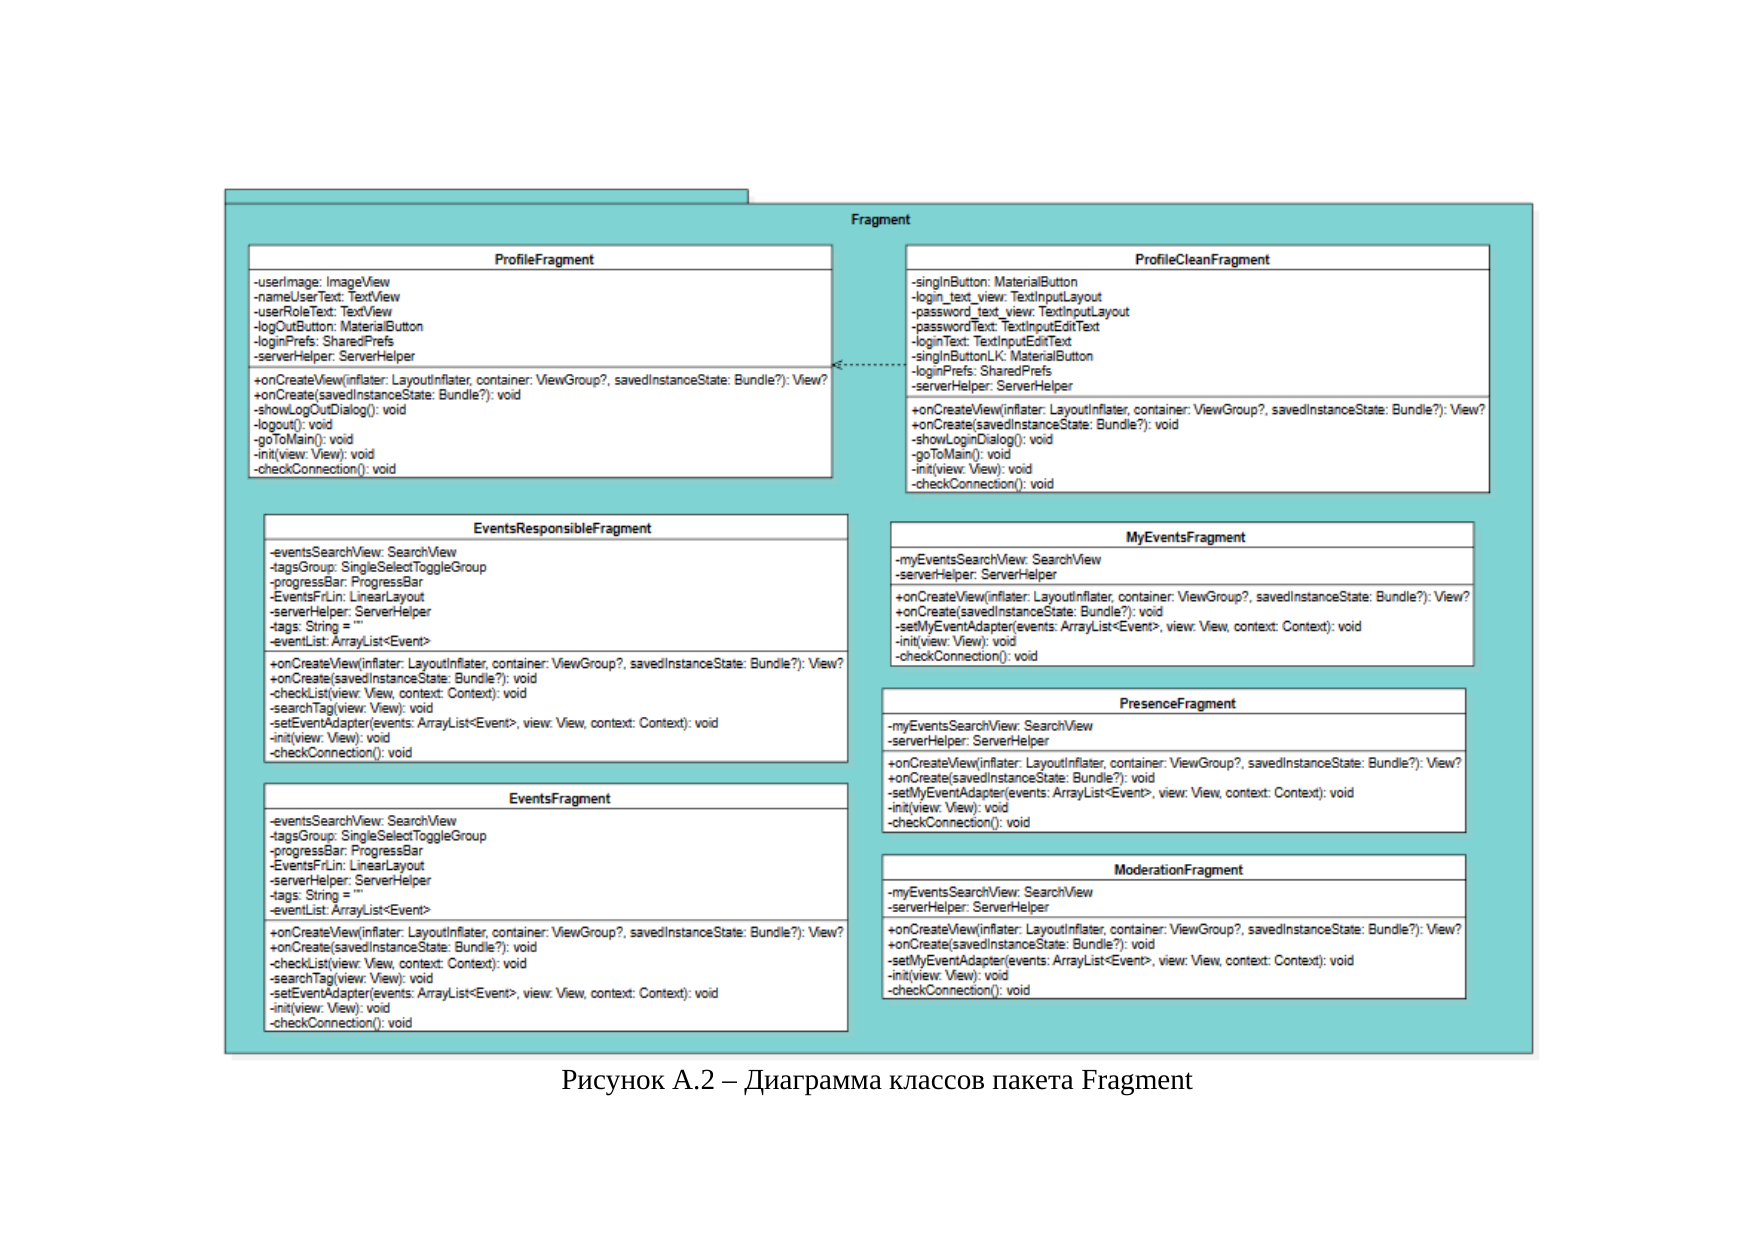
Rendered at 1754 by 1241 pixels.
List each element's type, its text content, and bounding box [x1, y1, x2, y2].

text Рисунок А.2 – Диаграмма классов пакета Fragment [118, 1062, 1636, 1096]
picture [213, 177, 1541, 1062]
